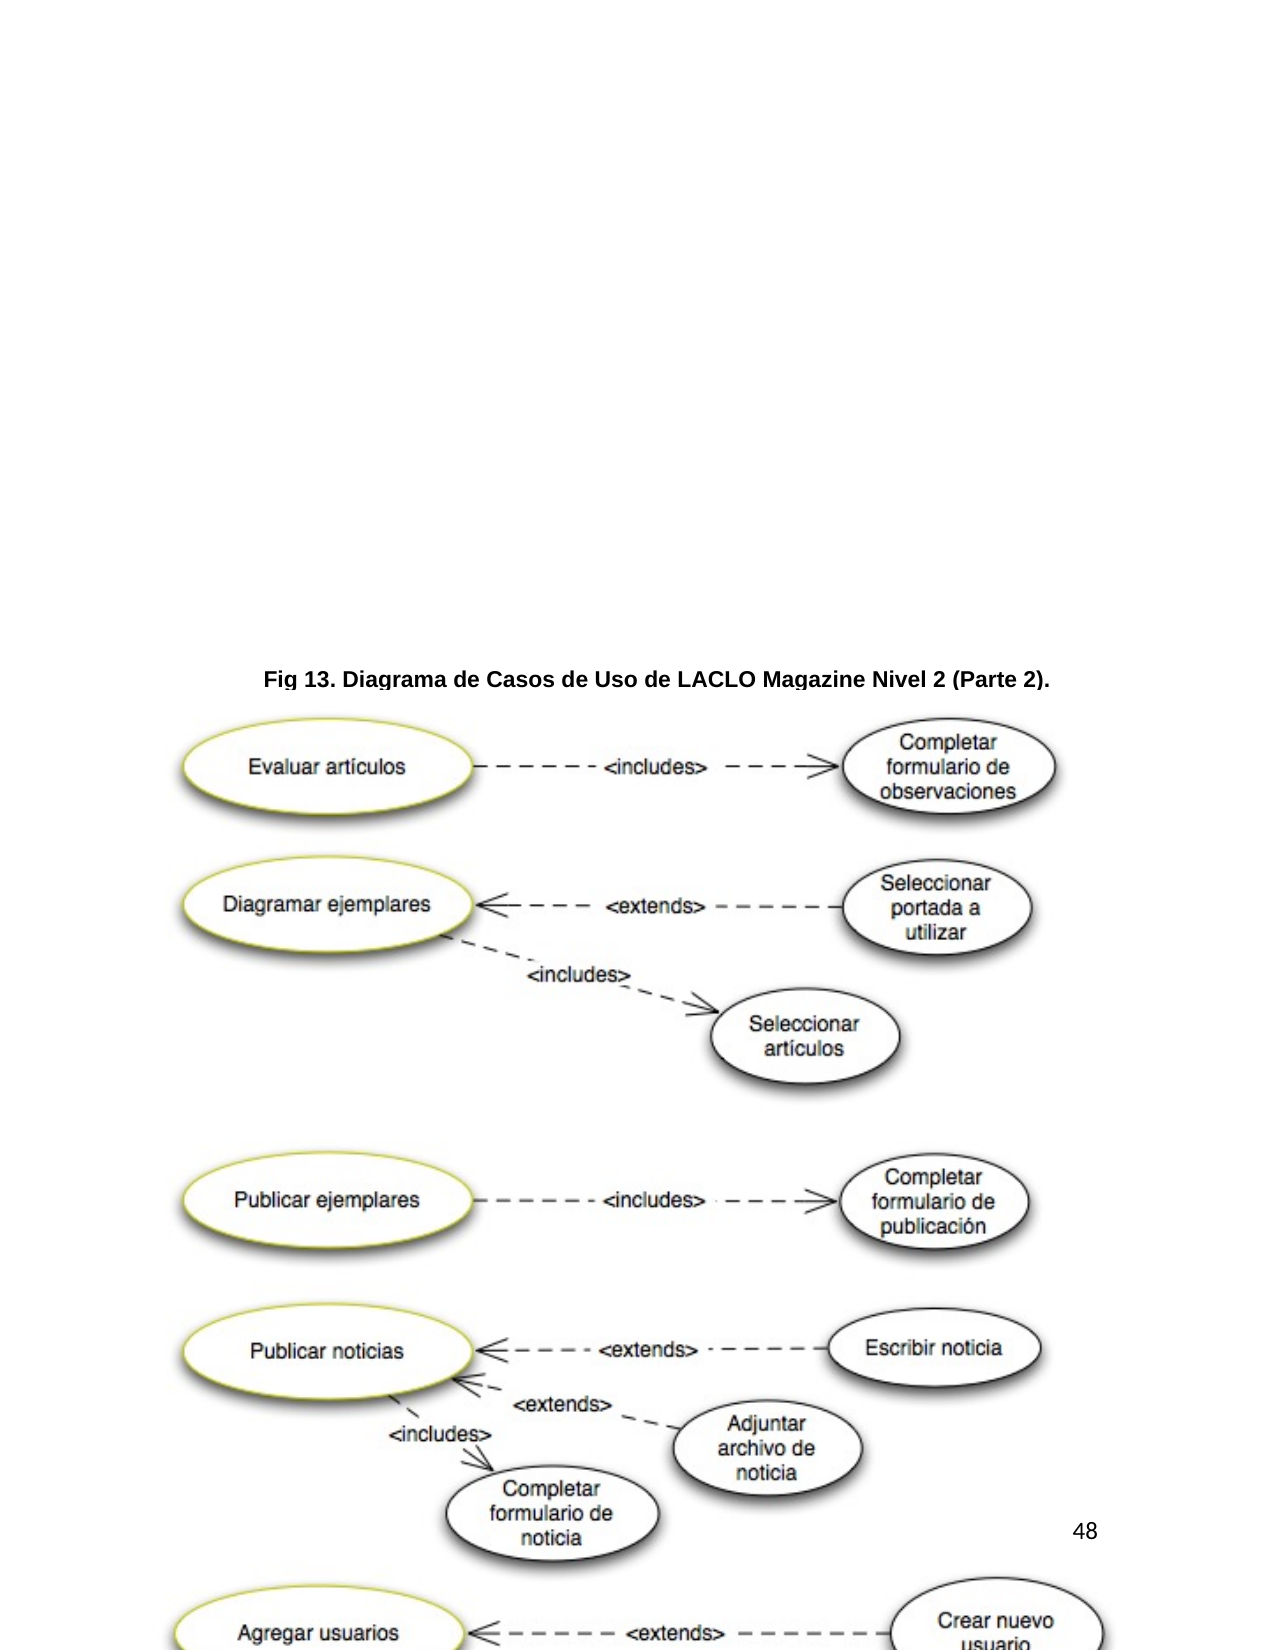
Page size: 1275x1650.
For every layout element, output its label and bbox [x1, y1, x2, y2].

picture [139, 690, 1139, 1650]
